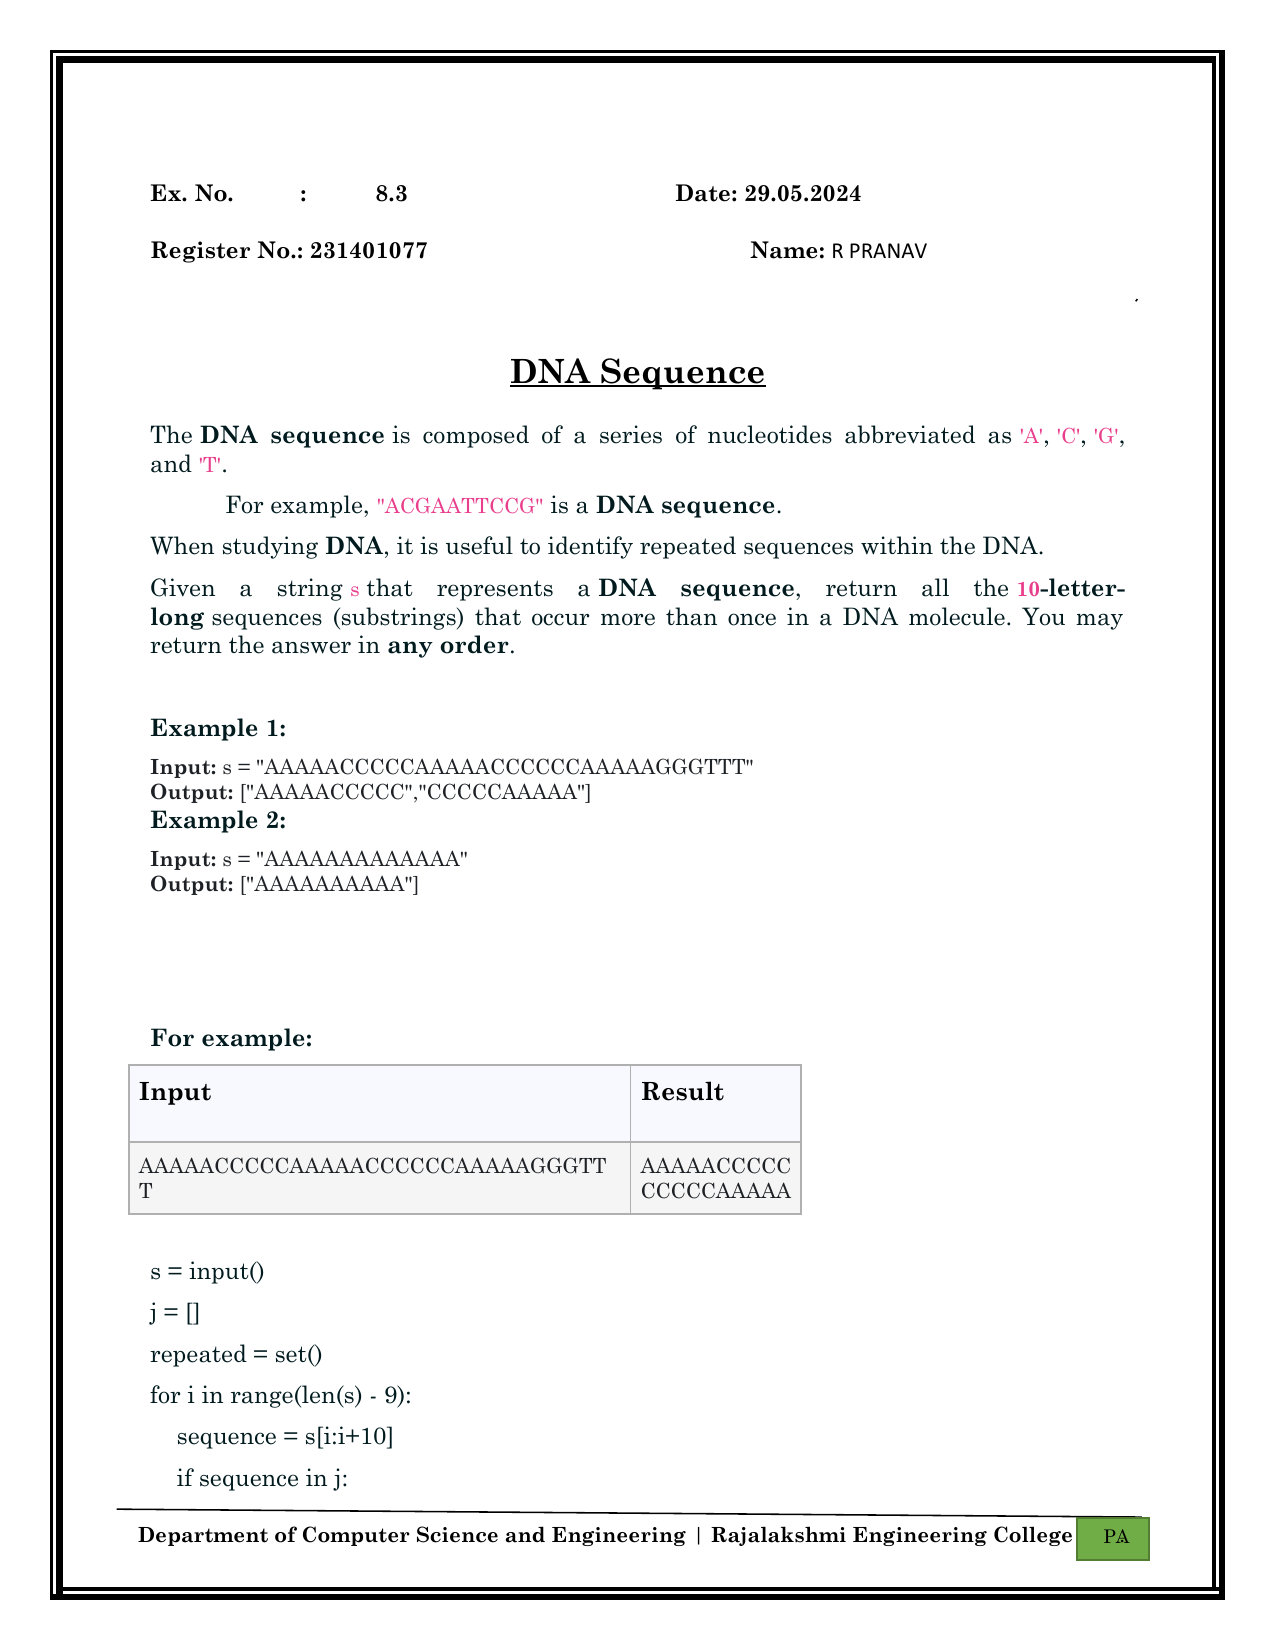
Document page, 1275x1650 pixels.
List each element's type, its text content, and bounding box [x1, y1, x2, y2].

text Register No.: 231401077 Name: R PRANAV [150, 236, 1125, 264]
text Example 2: [150, 804, 1125, 833]
text When studying DNA, it is useful to identify repeated sequences within the DNA. [150, 531, 1125, 560]
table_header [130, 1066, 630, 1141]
text Input: s = "AAAAAAAAAAAAA" [150, 846, 1125, 871]
text DNA Sequence [150, 350, 1125, 390]
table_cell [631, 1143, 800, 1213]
text for i in range(len(s) - 9): [150, 1380, 1125, 1409]
text s = input() [150, 1256, 1125, 1284]
text j = [] [150, 1297, 1125, 1326]
text For example, "ACGAATTCCG" is a DNA sequence. [150, 490, 1125, 518]
text Output: ["AAAAAAAAAA"] [150, 871, 1125, 896]
text Ex. No. : 8.3 Date: 29.05.2024 [150, 179, 1125, 207]
text Example 1: [150, 713, 1125, 742]
text Given a string s that represents a DNA sequence, return all the 10-letter-long sequences (substrings) that occur more than once in a DNA molecule. You may return the answer in any order. [150, 572, 1125, 659]
text repeated = set() [150, 1338, 1125, 1367]
text For example: [150, 1023, 1125, 1052]
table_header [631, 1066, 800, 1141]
text if sequence in j: [150, 1462, 1125, 1491]
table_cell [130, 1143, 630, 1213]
text sequence = s[i:i+10] [150, 1421, 1125, 1450]
text Output: ["AAAAACCCCC","CCCCCAAAAA"] [150, 779, 1125, 804]
text The DNA sequence is composed of a series of nucleotides abbreviated as 'A', 'C', 'G', and 'T'. [150, 419, 1125, 477]
text Input: s = "AAAAACCCCCAAAAACCCCCCAAAAAGGGTTT" [150, 754, 1125, 779]
